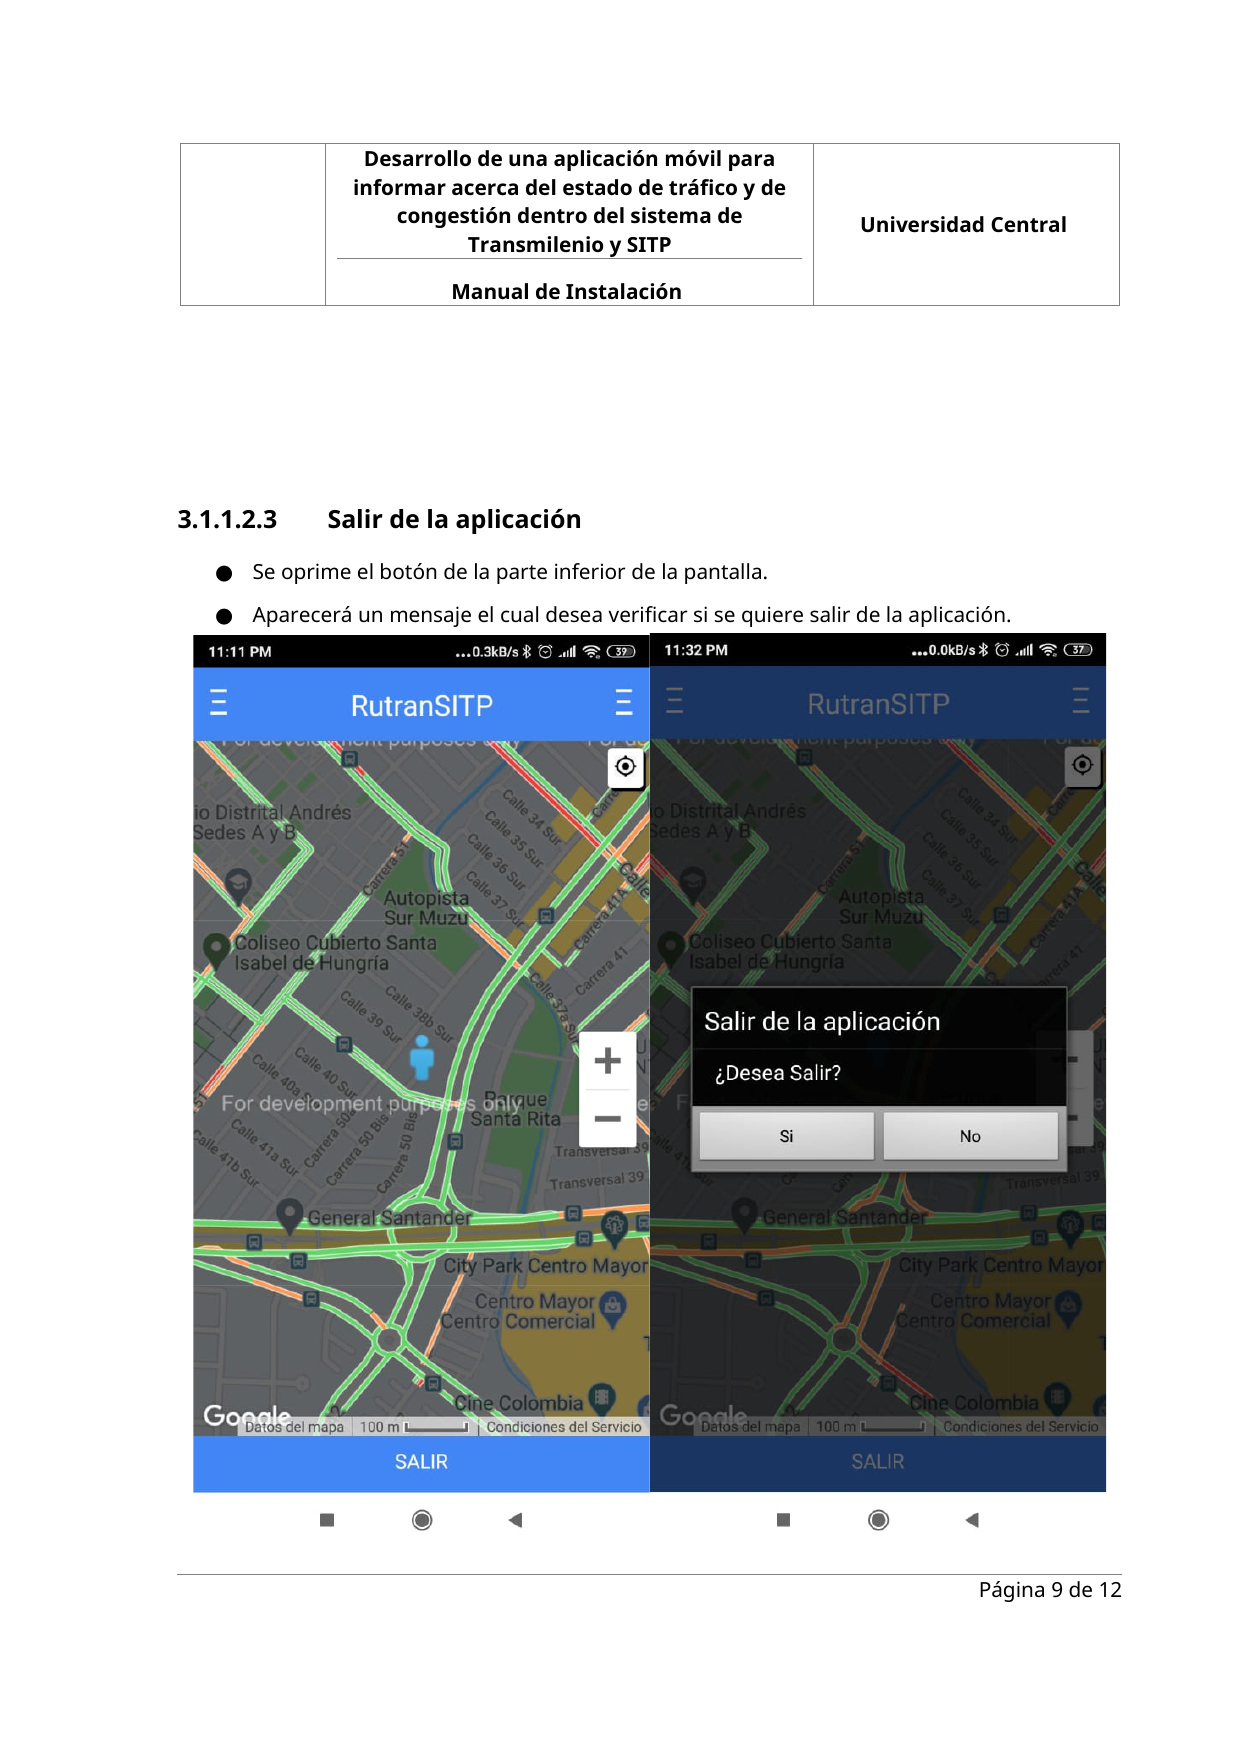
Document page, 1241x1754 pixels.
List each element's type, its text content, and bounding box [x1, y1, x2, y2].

picture [193, 633, 1107, 1547]
list Se oprime el botón de la parte inferior de la pantalla. [215, 548, 1122, 591]
subtitle Salir de la aplicación [177, 502, 1122, 536]
list Aparecerá un mensaje el cual desea verificar si se quiere salir de la aplicación. [215, 591, 1122, 634]
